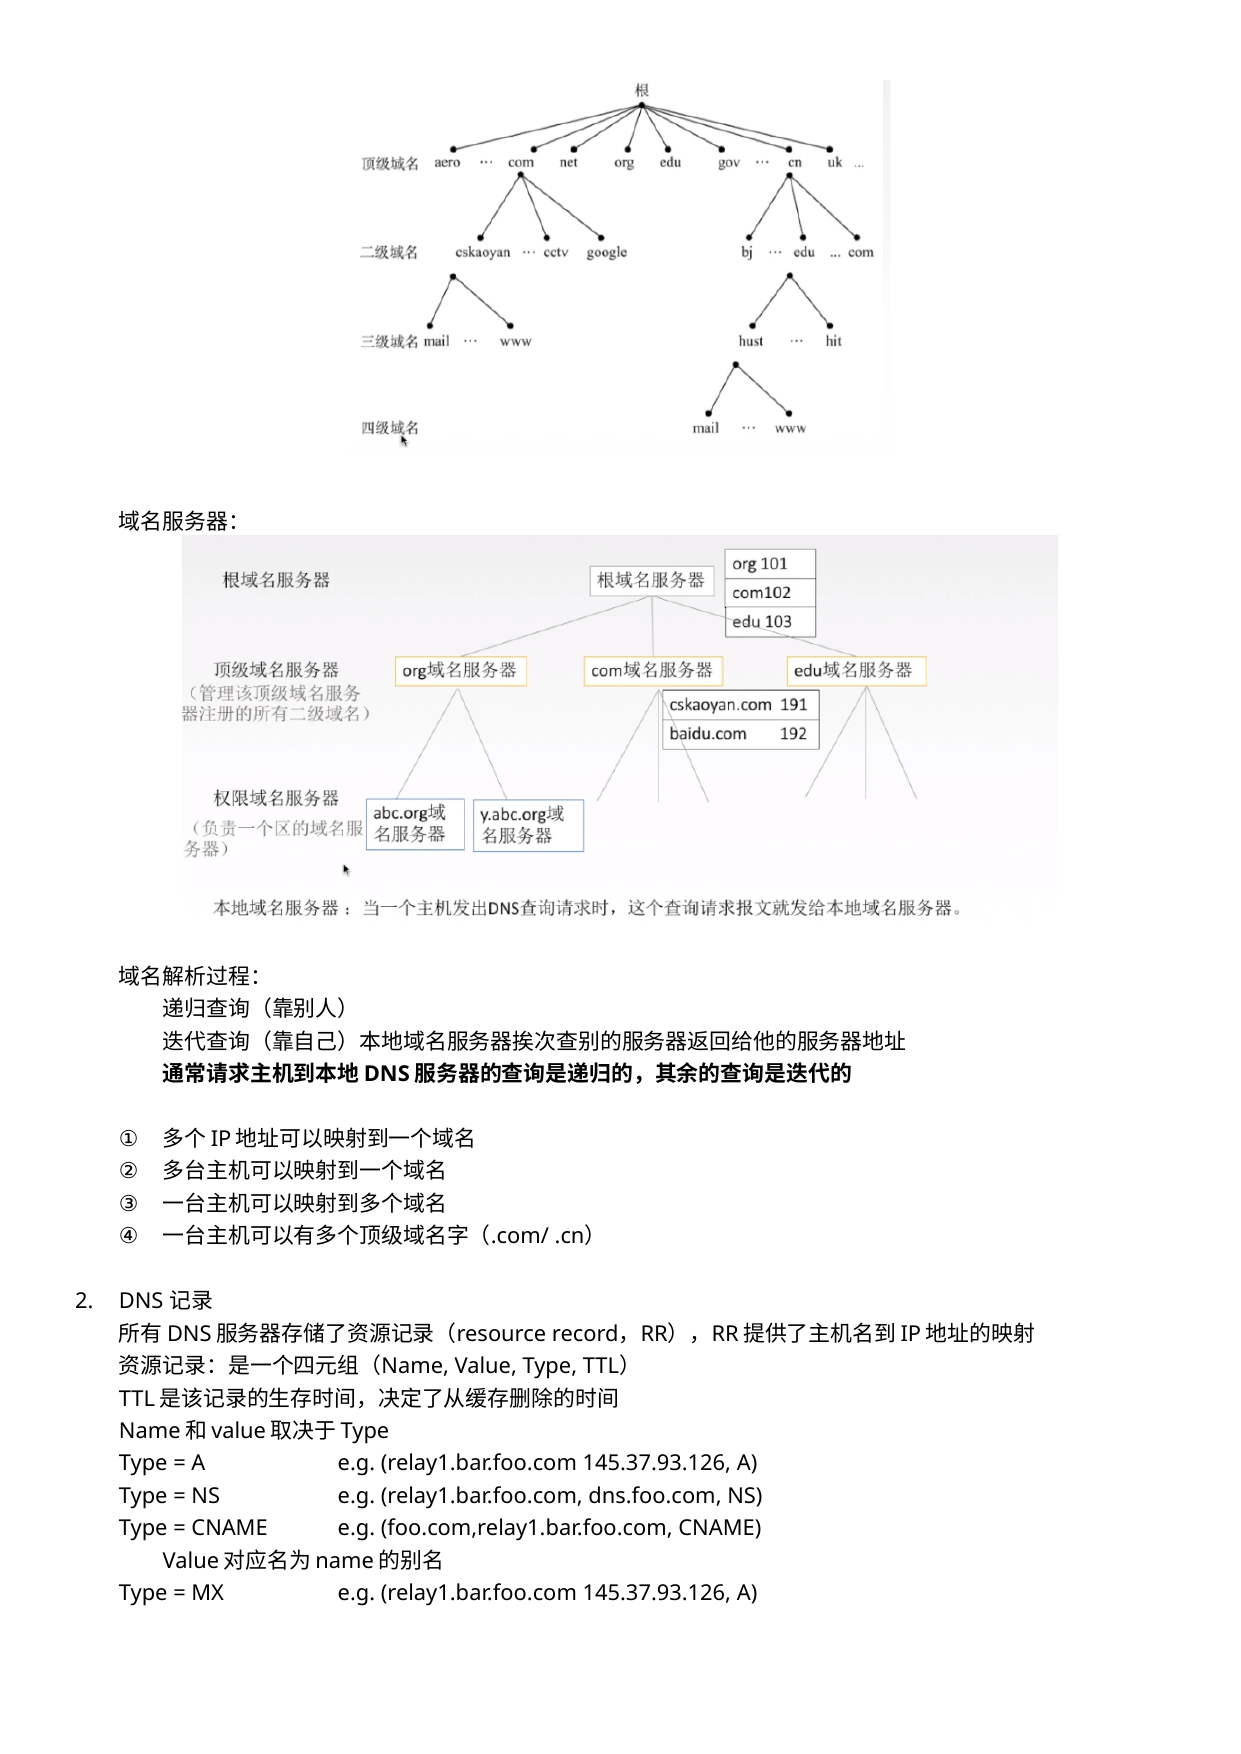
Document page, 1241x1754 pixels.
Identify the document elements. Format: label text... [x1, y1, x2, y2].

text 2. DNS 记录 [75, 1283, 1165, 1316]
picture [182, 535, 1059, 944]
text 域名解析过程： [75, 958, 1165, 991]
text TTL是该记录的生存时间，决定了从缓存删除的时间 [75, 1381, 1165, 1413]
text 迭代查询（靠自己）本地域名服务器挨次查别的服务器返回给他的服务器地址 [119, 1023, 1165, 1056]
text 递归查询（靠别人） [119, 991, 1165, 1023]
text 所有DNS服务器存储了资源记录（resource record，RR），RR提供了主机名到IP地址的映射 [75, 1316, 1165, 1348]
text Type = A e.g. (relay1.bar.foo.com 145.37.93.126, A) [75, 1446, 1165, 1478]
text Type = MX e.g. (relay1.bar.foo.com 145.37.93.126, A) [75, 1576, 1165, 1608]
text 域名服务器： [75, 503, 1165, 536]
text ③ 一台主机可以映射到多个域名 [75, 1186, 1165, 1218]
text Type = NS e.g. (relay1.bar.foo.com, dns.foo.com, NS) [75, 1478, 1165, 1511]
picture [349, 80, 891, 455]
text Name和value取决于Type [75, 1413, 1165, 1446]
text ④ 一台主机可以有多个顶级域名字（.com/ .cn） [75, 1218, 1165, 1251]
text Value对应名为name的别名 [75, 1543, 1165, 1576]
text 资源记录：是一个四元组（Name, Value, Type, TTL） [75, 1348, 1165, 1381]
text 通常请求主机到本地DNS服务器的查询是递归的，其余的查询是迭代的 [119, 1056, 1165, 1088]
text Type = CNAME e.g. (foo.com,relay1.bar.foo.com, CNAME) [75, 1511, 1165, 1543]
text ① 多个IP地址可以映射到一个域名 [75, 1121, 1165, 1153]
text ② 多台主机可以映射到一个域名 [75, 1153, 1165, 1186]
